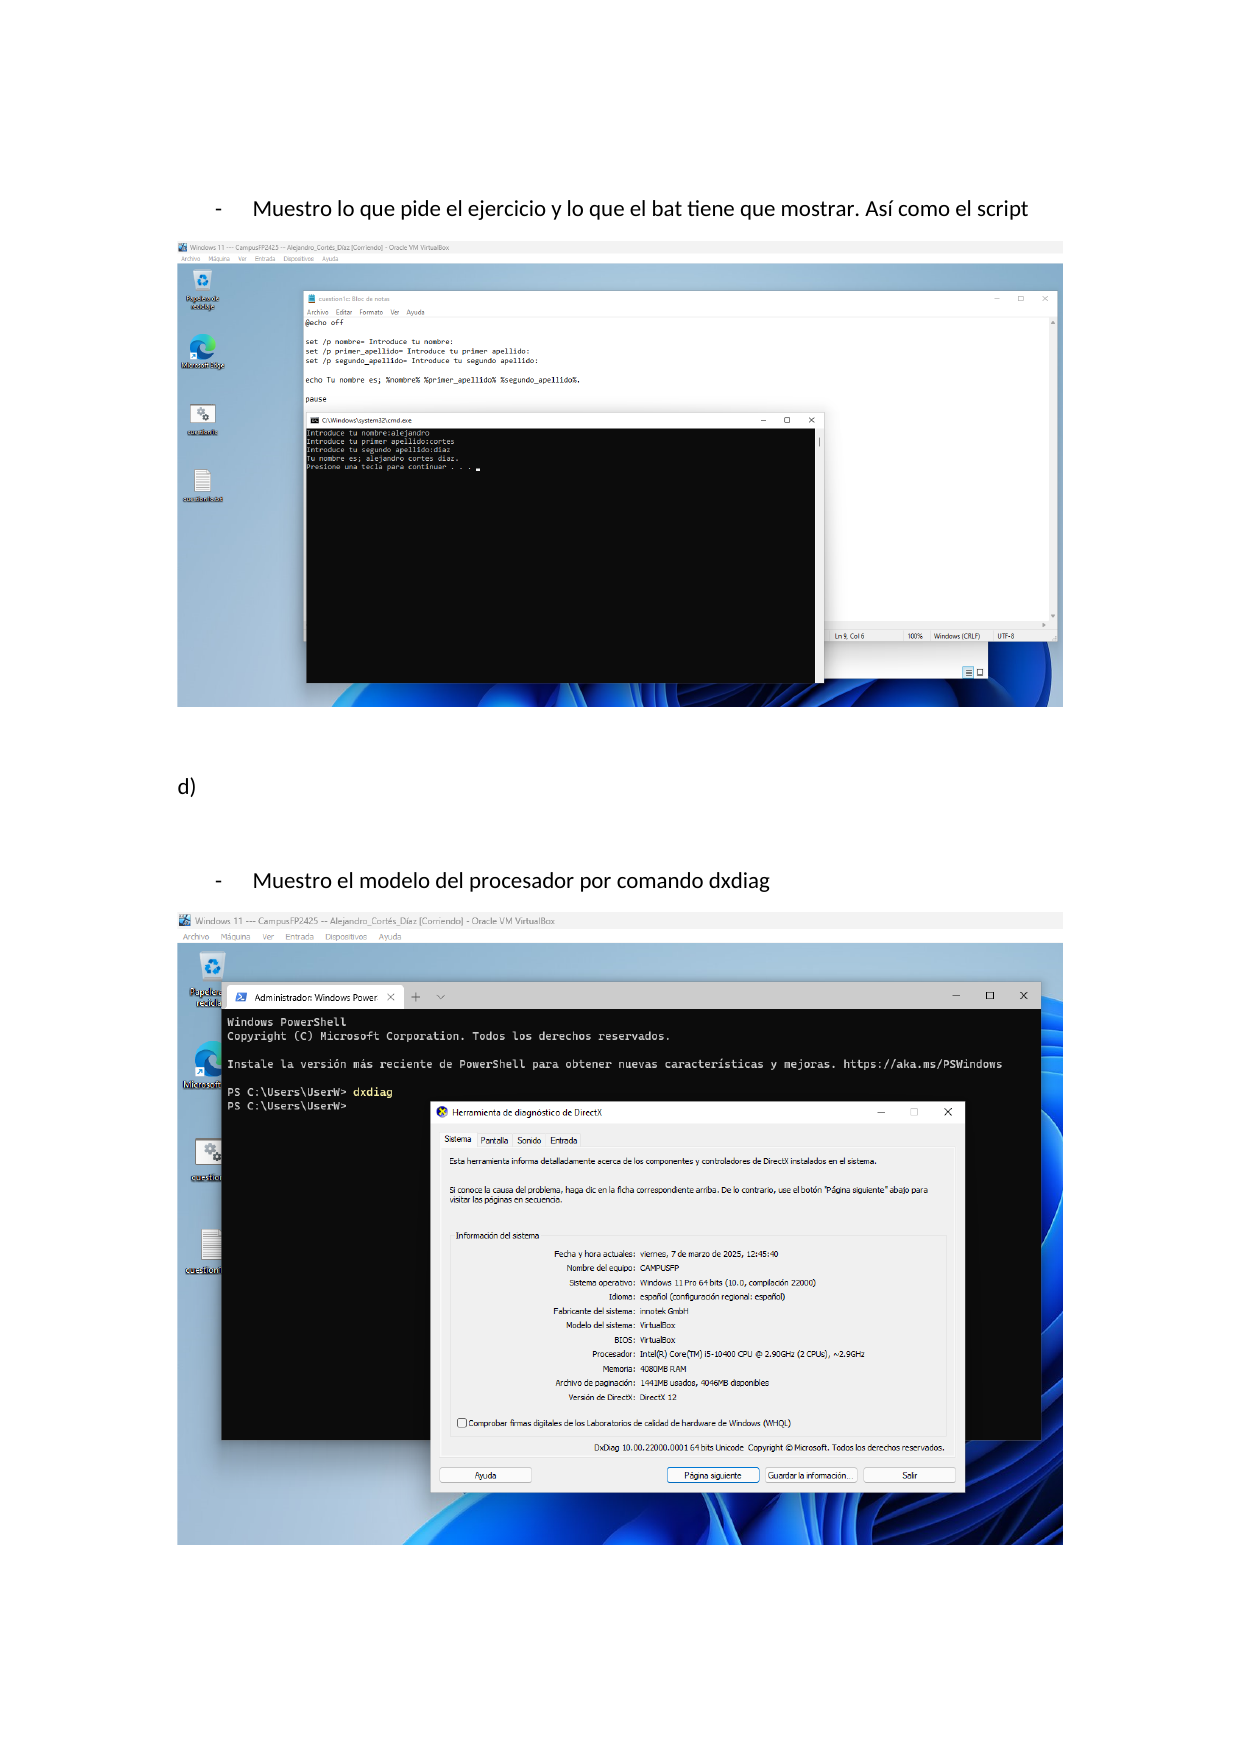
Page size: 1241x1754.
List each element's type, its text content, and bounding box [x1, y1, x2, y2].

text d) [177, 772, 1063, 800]
picture [177, 912, 1063, 1545]
list Muestro lo que pide el ejercicio y lo que el bat tiene que mostrar. Así como el script [215, 194, 1063, 222]
picture [177, 241, 1063, 707]
list Muestro el modelo del procesador por comando dxdiag [215, 866, 1063, 894]
